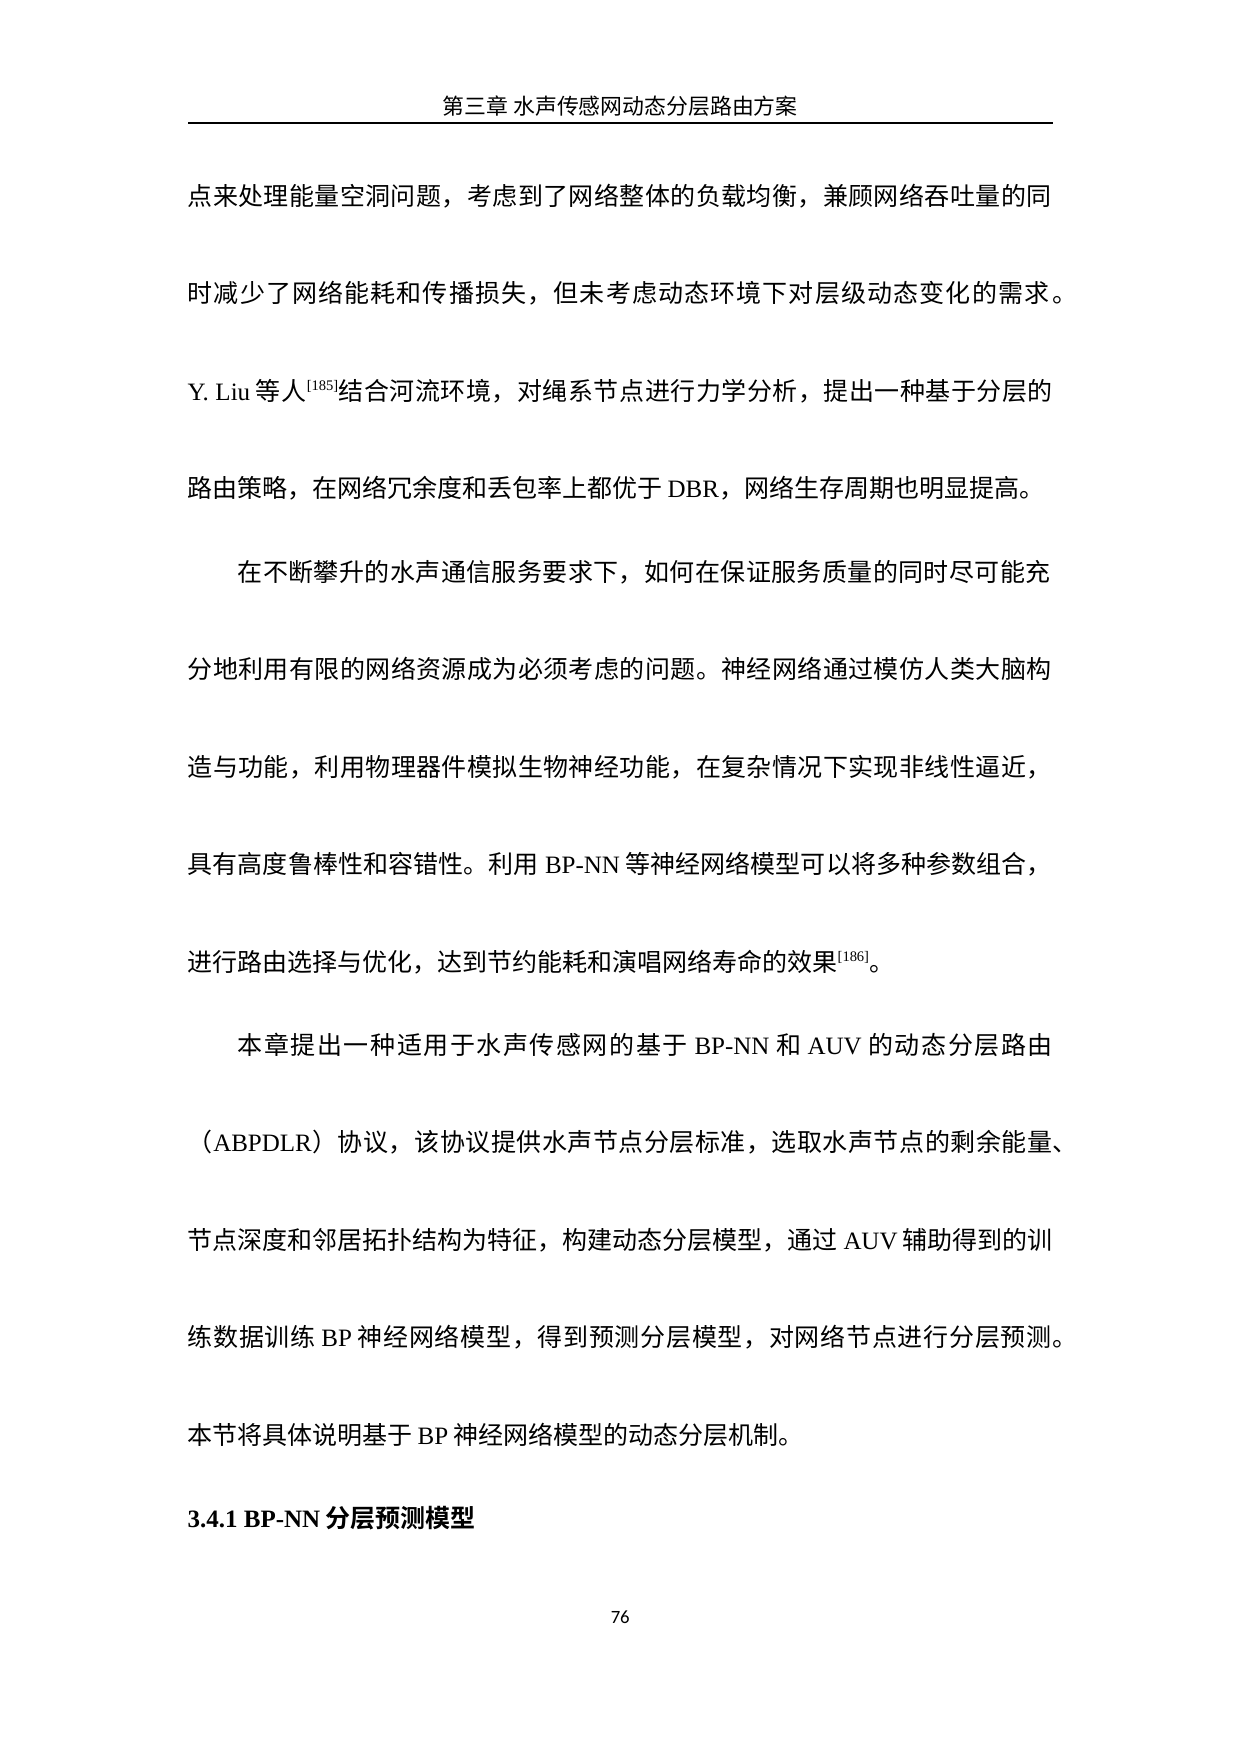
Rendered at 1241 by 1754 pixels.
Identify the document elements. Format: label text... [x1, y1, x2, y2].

text 本章提出一种适用于水声传感网的基于BP-NN和AUV的动态分层路由（ABPDLR）协议，该协议提供水声节点分层标准，选取水声节点的剩余能量、节点深度和邻居拓扑结构为特征，构建动态分层模型，通过AUV辅助得到的训练数据训练BP神经网络模型，得到预测分层模型，对网络节点进行分层预测。本节将具体说明基于BP神经网络模型的动态分层机制。 [187, 1011, 1053, 1466]
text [187, 162, 1053, 519]
text 3.4.1 BP-NN分层预测模型 [187, 1484, 1053, 1549]
text 在不断攀升的水声通信服务要求下，如何在保证服务质量的同时尽可能充分地利用有限的网络资源成为必须考虑的问题。神经网络通过模仿人类大脑构造与功能，利用物理器件模拟生物神经功能，在复杂情况下实现非线性逼近，具有高度鲁棒性和容错性。利用BP-NN等神经网络模型可以将多种参数组合，进行路由选择与优化，达到节约能耗和演唱网络寿命的效果[142]。 [187, 538, 1053, 993]
